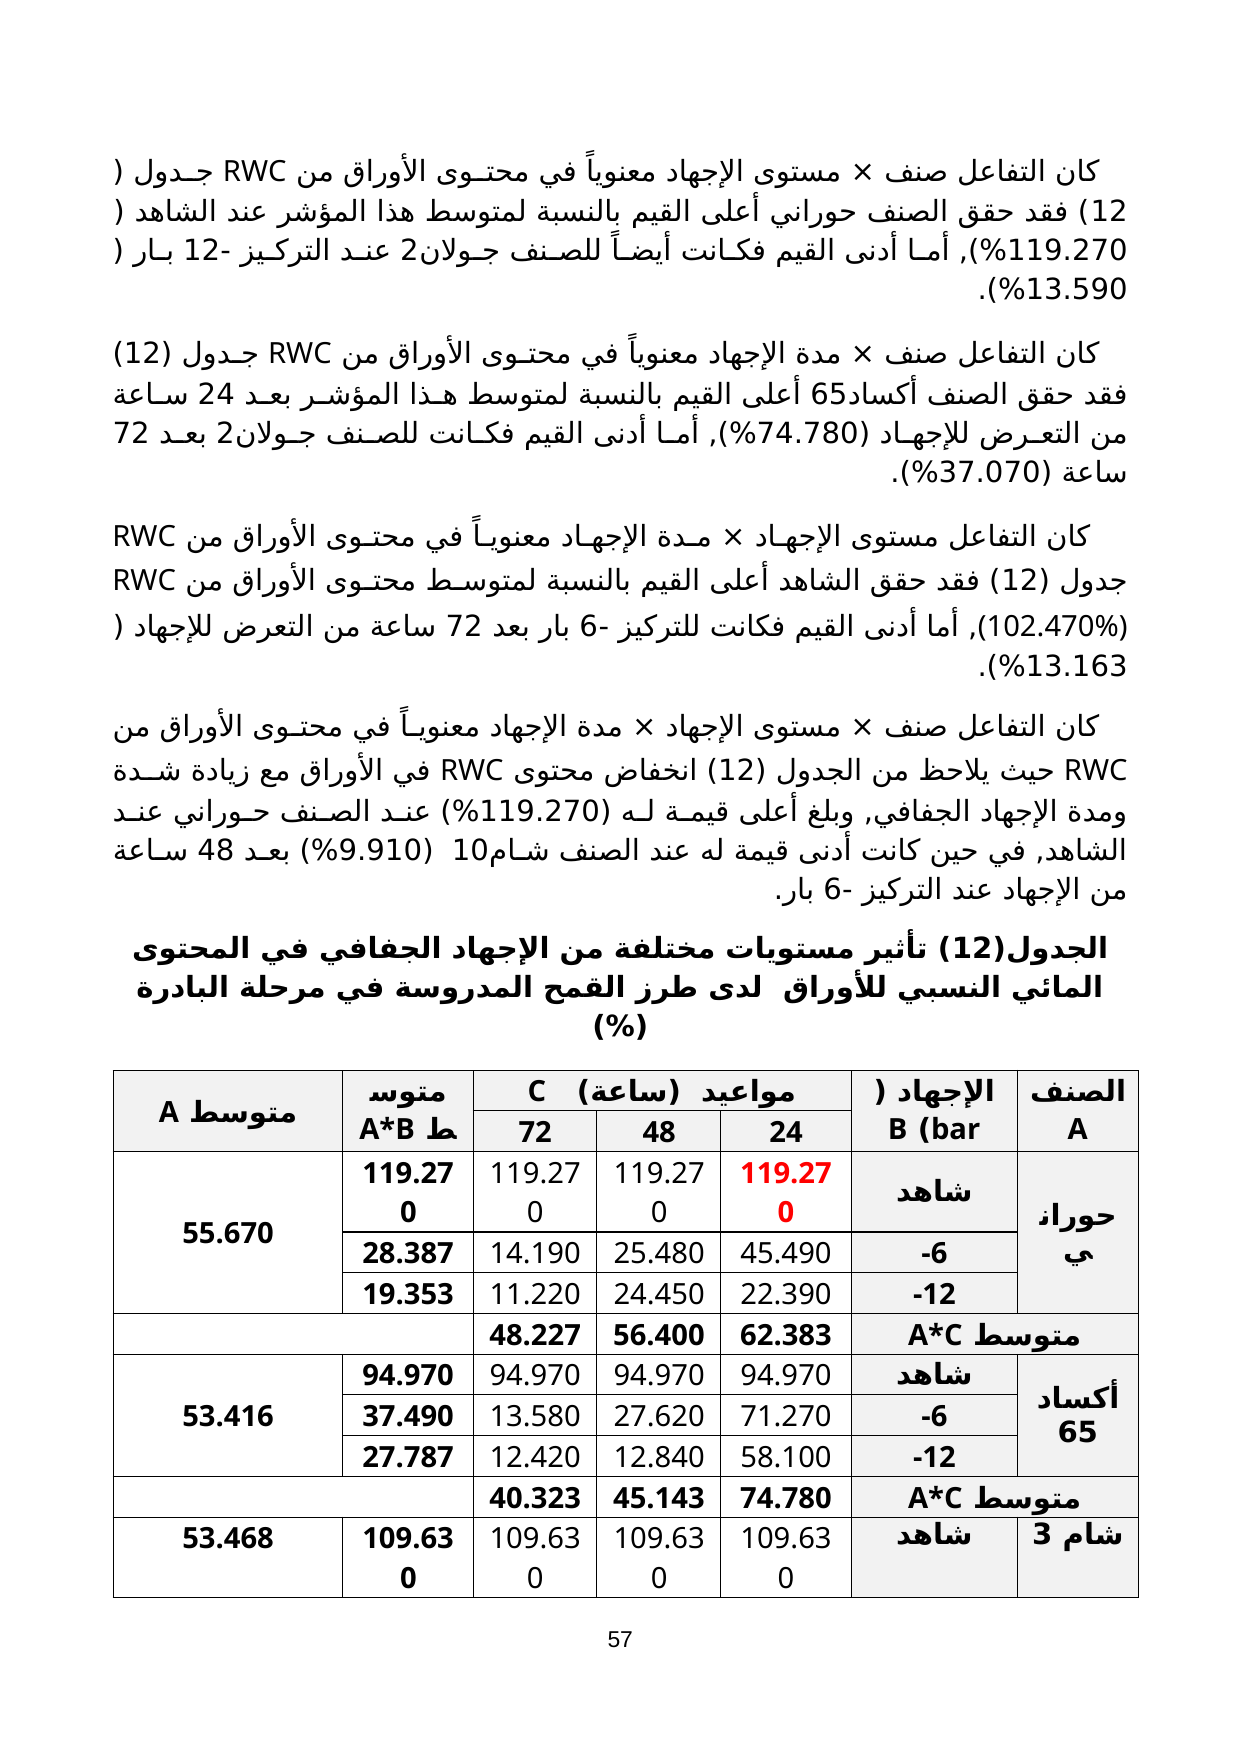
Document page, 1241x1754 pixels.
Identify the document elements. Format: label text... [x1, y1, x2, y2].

table_cell 24.450 [597, 1273, 720, 1313]
table_cell 94.970 [343, 1355, 473, 1394]
table_cell 37.490 [343, 1395, 473, 1435]
table_cell -6 [852, 1395, 1017, 1435]
table_header متوسط A [114, 1071, 342, 1151]
table_cell 40.323 [474, 1477, 596, 1517]
table_cell حوراني [1018, 1152, 1138, 1313]
text كان التفاعل صنف × مستوى الإجهاد × مدة الإجهاد معنوياً في محتوى الأوراق من RWC حيث يلاحظ من الجدول (12) انخفاض محتوى RWC في الأوراق مع زيادة شدة ومدة الإجهاد الجفافي, وبلغ أعلى قيمة له (119.270%) عند الصنف حوراني عند الشاهد, في حين كانت أدنى قيمة له عند الصنف شام10 (9.910%) بعد 48 ساعة من الإجهاد عند التركيز -6 بار. [112, 709, 1128, 906]
table_cell [114, 1314, 473, 1354]
table_cell 28.387 [343, 1233, 473, 1272]
table_cell 22.390 [721, 1273, 851, 1313]
table_cell 48 [597, 1111, 720, 1151]
table_cell 72 [474, 1111, 596, 1151]
table_cell 55.670 [114, 1152, 342, 1313]
table_cell 119.270 [597, 1152, 720, 1231]
text كان التفاعل صنف × مدة الإجهاد معنوياً في محتوى الأوراق من RWC جدول (12) فقد حقق الصنف أكساد65 أعلى القيم بالنسبة لمتوسط هذا المؤشر بعد 24 ساعة من التعرض للإجهاد (74.780%), أما أدنى القيم فكانت للصنف جولان2 بعد 72 ساعة (37.070%). [112, 332, 1128, 489]
table_cell شاهد [852, 1152, 1017, 1231]
table_cell 27.620 [597, 1395, 720, 1435]
table_header الإجهاد (bar) B [852, 1071, 1017, 1151]
table_cell 94.970 [474, 1355, 596, 1394]
table_cell 45.143 [597, 1477, 720, 1517]
table_cell 53.416 [114, 1355, 342, 1476]
table_cell متوسط A*C [852, 1477, 1138, 1517]
table_cell -12 [852, 1436, 1017, 1476]
table_cell 119.270 [474, 1152, 596, 1231]
table_cell 48.227 [474, 1314, 596, 1354]
table_cell 62.383 [721, 1314, 851, 1354]
table_cell 27.787 [343, 1436, 473, 1476]
table_cell -12 [852, 1273, 1017, 1313]
table_cell 71.270 [721, 1395, 851, 1435]
table_cell متوسط A*C [852, 1314, 1138, 1354]
table_cell 14.190 [474, 1233, 596, 1272]
text كان التفاعل مستوى الإجهاد × مدة الإجهاد معنوياً في محتوى الأوراق من RWC جدول (12) فقد حقق الشاهد أعلى القيم بالنسبة لمتوسط محتوى الأوراق من RWC (102.470%), أما أدنى القيم فكانت للتركيز -6 بار بعد 72 ساعة من التعرض للإجهاد (13.163%). [112, 515, 1128, 684]
table_cell 109.630 [474, 1518, 596, 1597]
table_cell 13.580 [474, 1395, 596, 1435]
table_cell 74.780 [721, 1477, 851, 1517]
table_cell 24 [721, 1111, 851, 1151]
table_cell 19.353 [343, 1273, 473, 1313]
table_cell شام 3 [1018, 1518, 1138, 1597]
table_cell 45.490 [721, 1233, 851, 1272]
table_cell 58.100 [721, 1436, 851, 1476]
table_cell 94.970 [597, 1355, 720, 1394]
table_cell 12.420 [474, 1436, 596, 1476]
table_cell 25.480 [597, 1233, 720, 1272]
table_header الصنف A [1018, 1071, 1138, 1151]
table_cell 109.630 [721, 1518, 851, 1597]
table_cell 94.970 [721, 1355, 851, 1394]
table_cell 12.840 [597, 1436, 720, 1476]
table_cell 109.630 [597, 1518, 720, 1597]
table_cell أكساد 65 [1018, 1355, 1138, 1476]
table_cell شاهد [852, 1518, 1017, 1597]
table_cell 53.468 [114, 1518, 342, 1597]
table_cell 119.270 [343, 1152, 473, 1231]
table_cell 56.400 [597, 1314, 720, 1354]
text كان التفاعل صنف × مستوى الإجهاد معنوياً في محتوى الأوراق من RWC جدول (12) فقد حقق الصنف حوراني أعلى القيم بالنسبة لمتوسط هذا المؤشر عند الشاهد (119.270%), أما أدنى القيم فكانت أيضاً للصنف جولان2 عند التركيز -12 بار (13.590%). [112, 150, 1128, 307]
table_cell 11.220 [474, 1273, 596, 1313]
table_cell 109.630 [343, 1518, 473, 1597]
table_cell شاهد [852, 1355, 1017, 1394]
table_cell [114, 1477, 473, 1517]
table_cell -6 [852, 1233, 1017, 1272]
table_header متوسط A*B [343, 1071, 473, 1151]
table_cell 119.270 [721, 1152, 851, 1231]
text الجدول(12) تأثير مستويات مختلفة من الإجهاد الجفافي في المحتوى المائي النسبي للأوراق لدى طرز القمح المدروسة في مرحلة البادرة (%) [112, 932, 1128, 1044]
table_header مواعيد (ساعة) C [474, 1071, 851, 1110]
